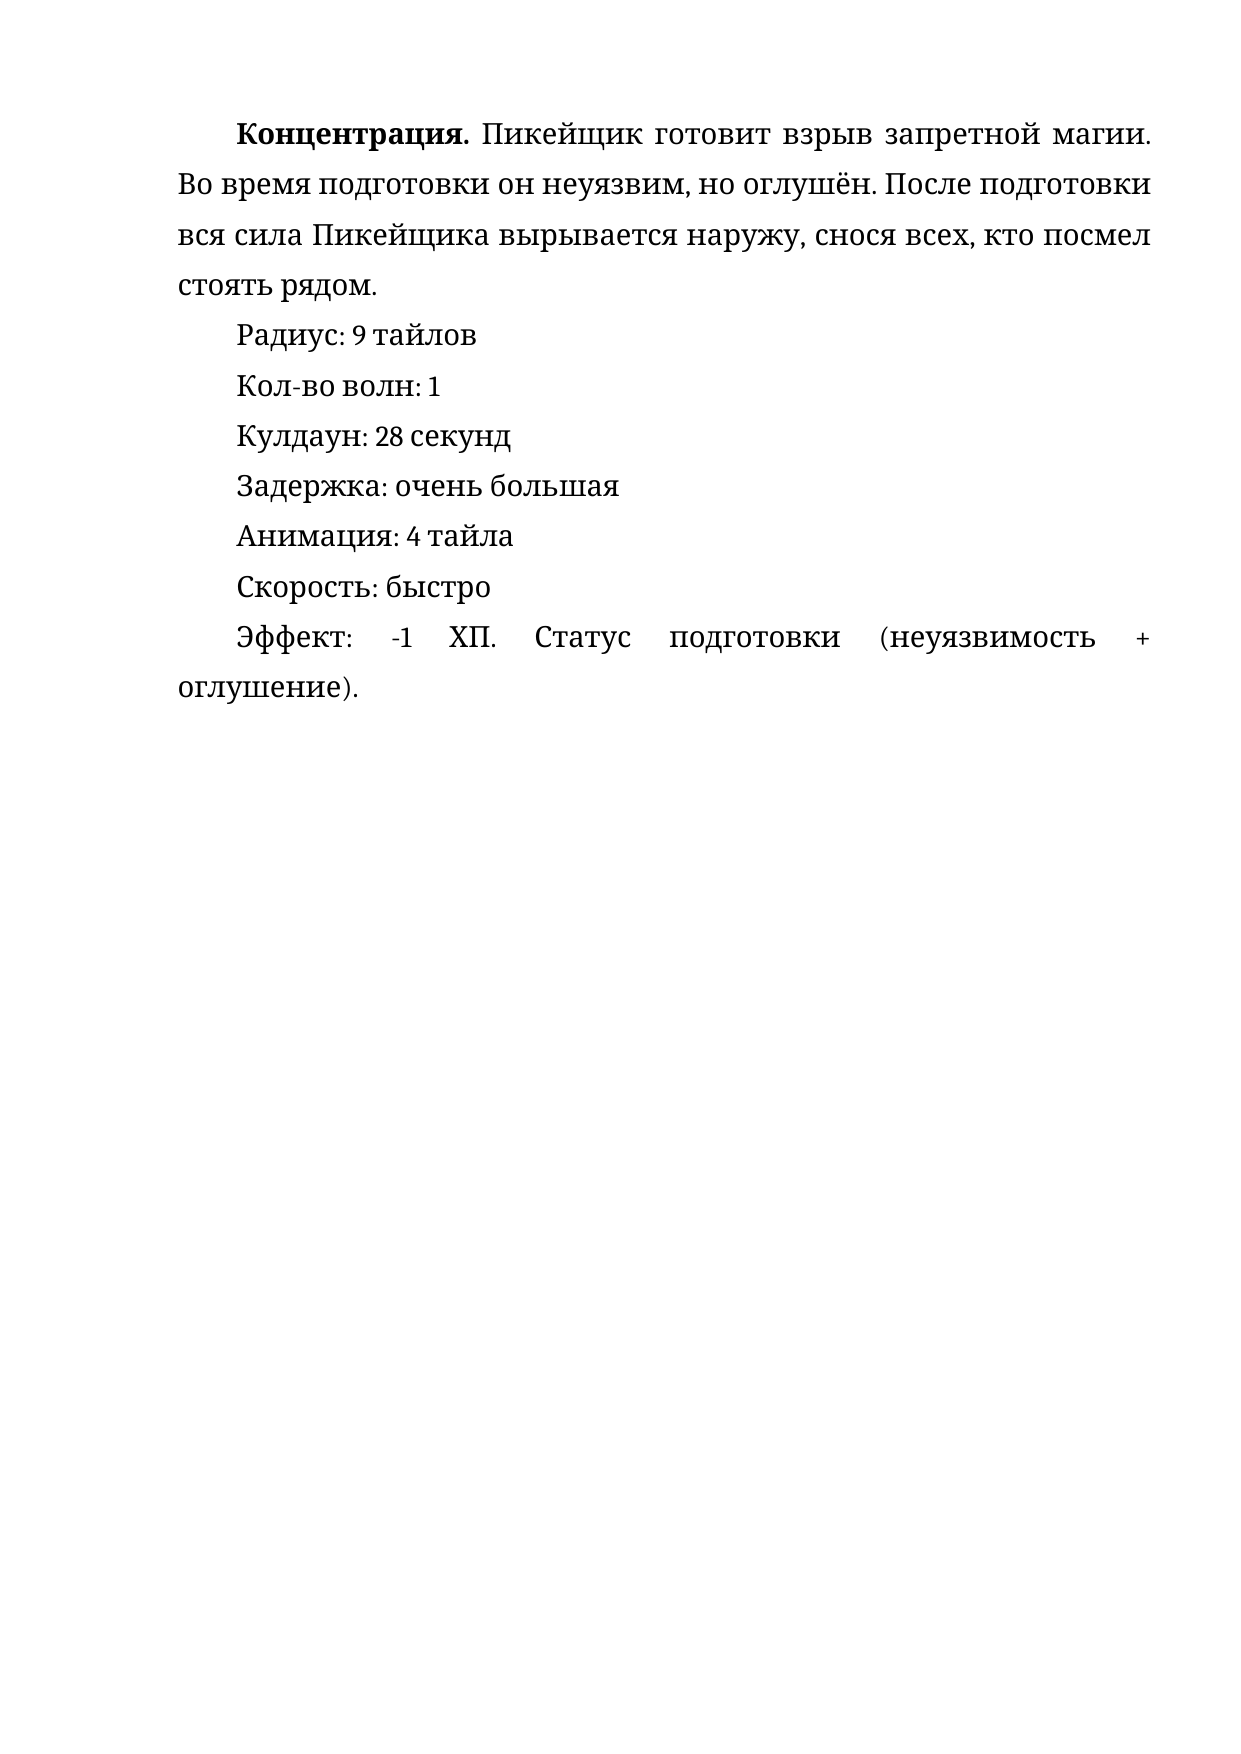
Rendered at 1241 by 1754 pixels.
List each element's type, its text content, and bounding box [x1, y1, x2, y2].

text Эффект: -1 ХП. Статус подготовки (неуязвимость + оглушение). [177, 621, 1152, 705]
text Скорость: быстро [177, 571, 1152, 604]
text Кулдаун: 28 секунд [177, 420, 1152, 453]
text Кол-во волн: 1 [177, 370, 1152, 403]
text Задержка: очень большая [177, 470, 1152, 504]
text Радиус: 9 тайлов [177, 319, 1152, 353]
text Анимация: 4 тайла [177, 521, 1152, 554]
text Концентрация. Пикейщик готовит взрыв запретной магии. Во время подготовки он неуязвим, но оглушён. После подготовки вся сила Пикейщика вырывается наружу, снося всех, кто посмел стоять рядом. [177, 118, 1152, 303]
